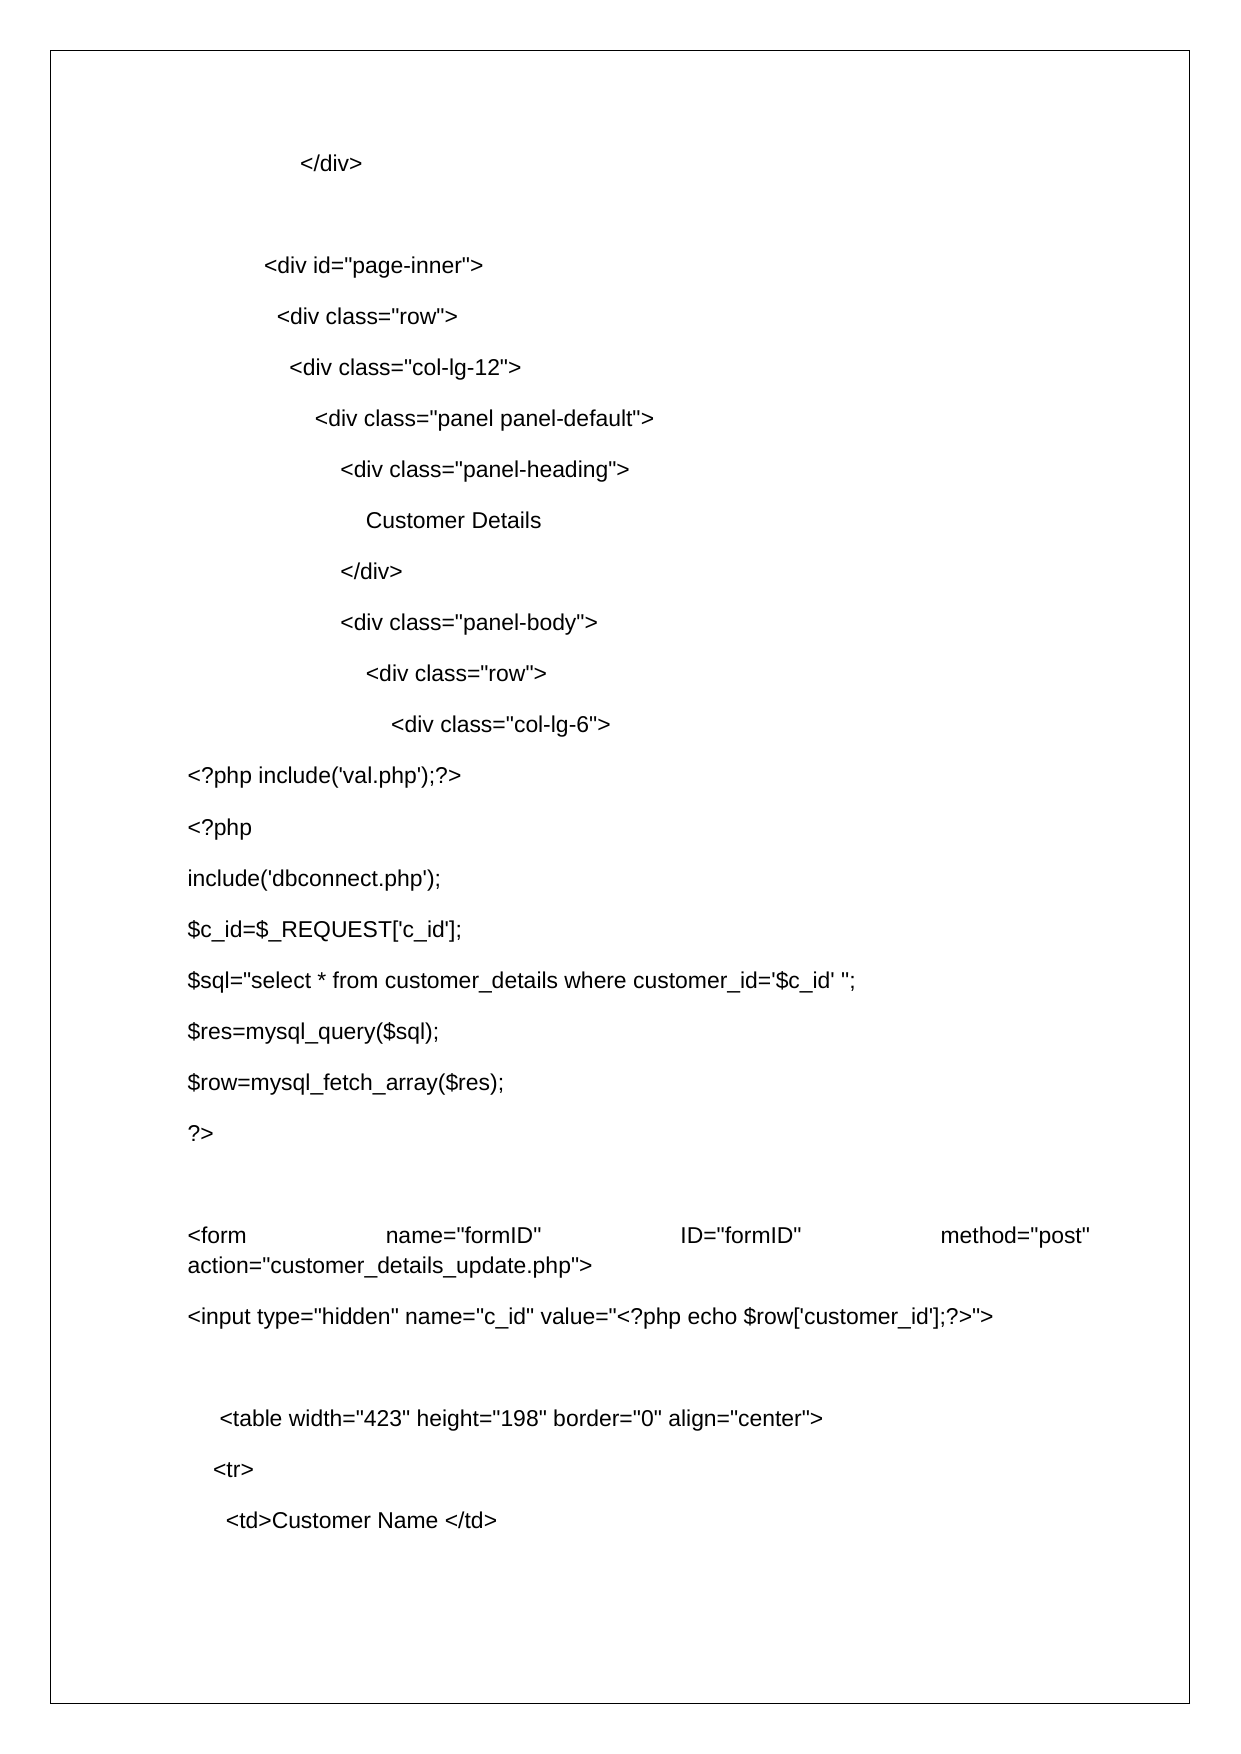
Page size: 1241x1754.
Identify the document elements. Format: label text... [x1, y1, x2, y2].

text include('dbconnect.php'); [187, 864, 1090, 891]
text <div class="row"> [187, 303, 1090, 329]
text <div class="col-lg-12"> [187, 354, 1090, 381]
text $res=mysql_query($sql); [187, 1018, 1090, 1044]
text <div class="panel panel-default"> [187, 405, 1090, 432]
text <div class="panel-body"> [187, 609, 1090, 636]
text <form name="formID" ID="formID" method="post" action="customer_details_update.php"> [187, 1222, 1090, 1278]
text <table width="423" height="198" border="0" align="center"> [187, 1405, 1090, 1432]
text $sql="select * from customer_details where customer_id='$c_id' "; [187, 967, 1090, 993]
text </div> [187, 150, 1090, 176]
text <div id="page-inner"> [187, 252, 1090, 278]
text <td>Customer Name </td> [187, 1507, 1090, 1534]
text <?php [187, 813, 1090, 840]
text <?php include('val.php');?> [187, 762, 1090, 789]
text <div class="panel-heading"> [187, 456, 1090, 483]
text <div class="row"> [187, 660, 1090, 687]
text $row=mysql_fetch_array($res); [187, 1069, 1090, 1095]
text <input type="hidden" name="c_id" value="<?php echo $row['customer_id'];?>"> [187, 1303, 1090, 1329]
text ?> [187, 1120, 1090, 1146]
text <div class="col-lg-6"> [187, 711, 1090, 738]
text </div> [187, 558, 1090, 585]
text $c_id=$_REQUEST['c_id']; [187, 916, 1090, 942]
text <tr> [187, 1456, 1090, 1483]
text Customer Details [187, 507, 1090, 534]
